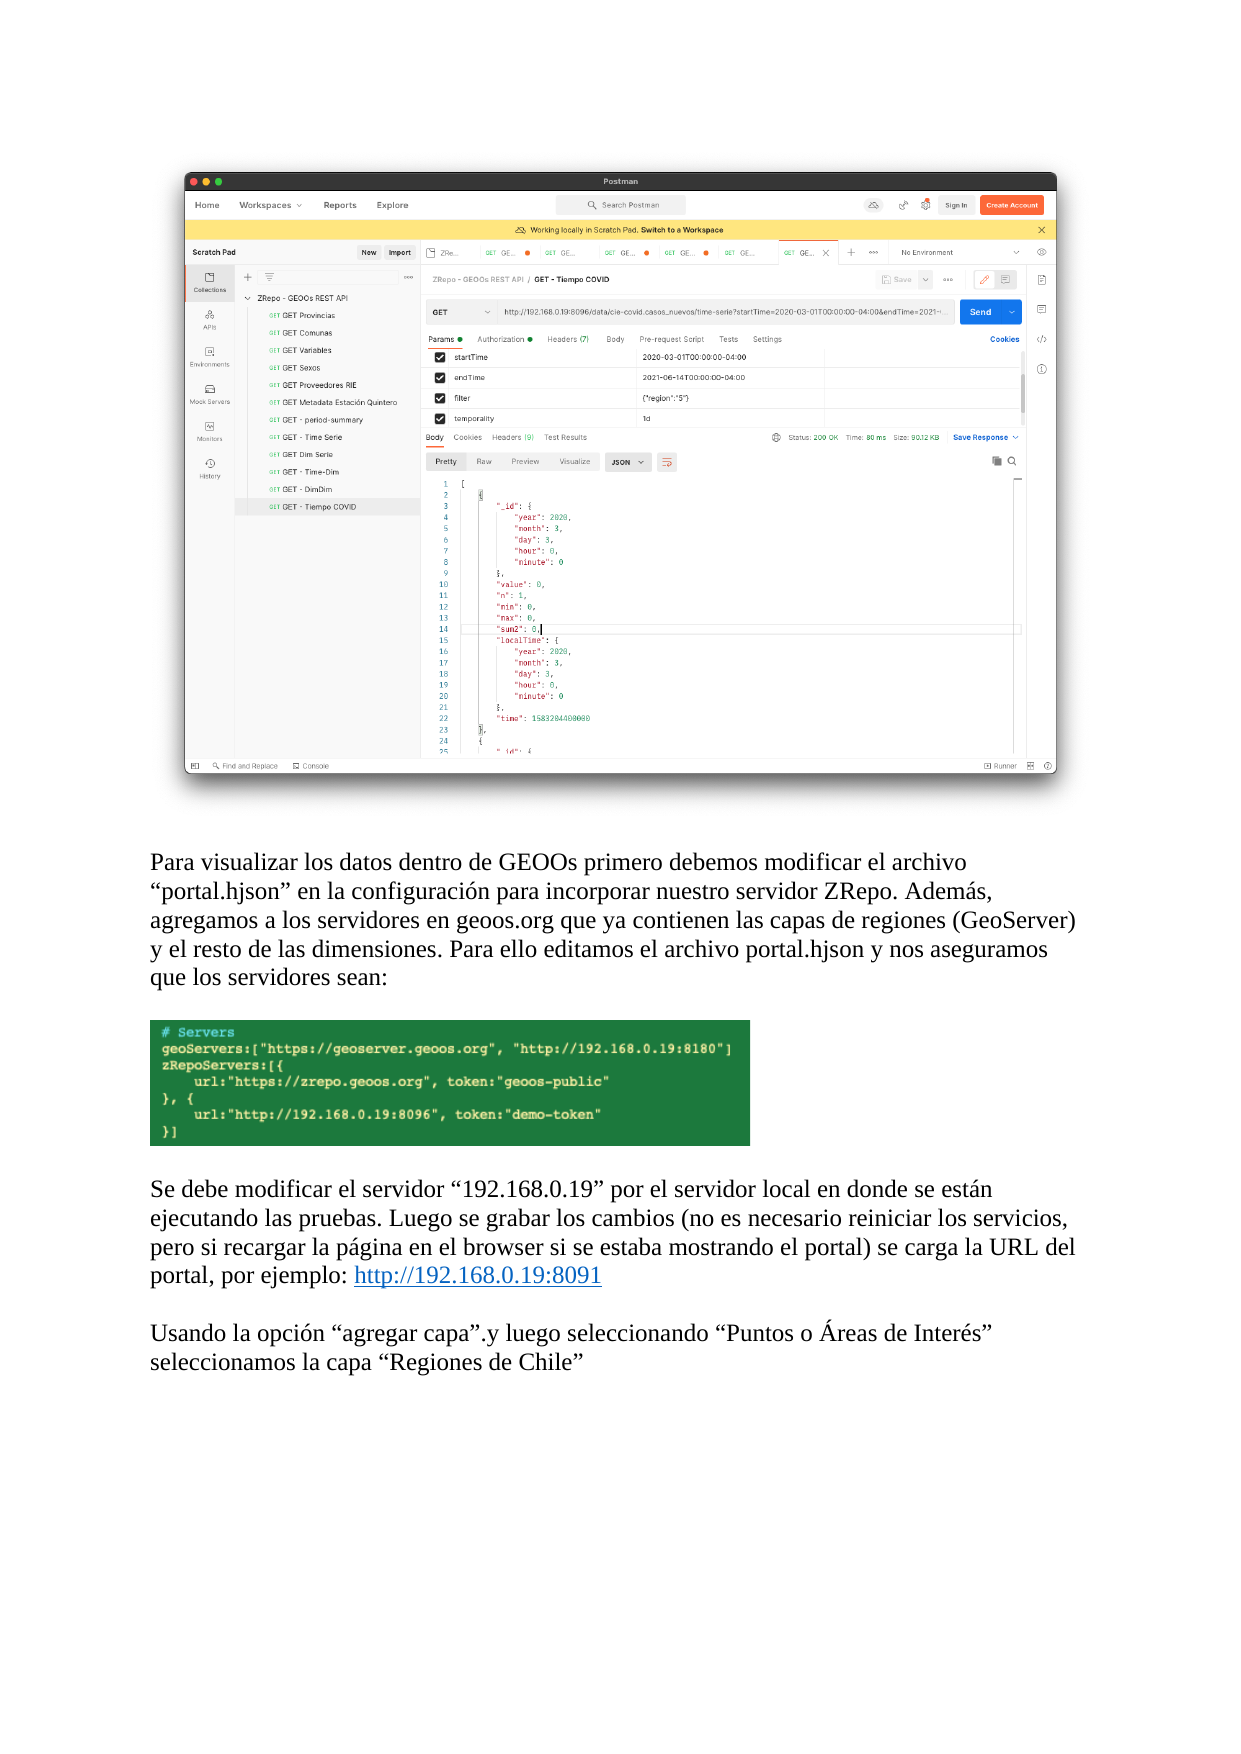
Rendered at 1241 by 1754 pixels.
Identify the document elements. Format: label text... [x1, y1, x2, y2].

picture [150, 150, 1091, 819]
text Para visualizar los datos dentro de GEOOs primero debemos modificar el archivo “portal.hjson” en la configuración para incorporar nuestro servidor ZRepo. Además, agregamos a los servidores en geoos.org que ya contienen las capas de regiones (GeoServer) y el resto de las dimensiones. Para ello editamos el archivo portal.hjson y nos aseguramos que los servidores sean: [150, 847, 1090, 991]
text Usando la opción “agregar capa”.y luego seleccionando “Puntos o Áreas de Interés” seleccionamos la capa “Regiones de Chile” [150, 1318, 1090, 1376]
picture [150, 1020, 750, 1146]
text Se debe modificar el servidor “192.168.0.19” por el servidor local en donde se están ejecutando las pruebas. Luego se grabar los cambios (no es necesario reiniciar los servicios, pero si recargar la página en el browser si se estaba mostrando el portal) se carga la URL del portal, por ejemplo: http://192.168.0.19:8091 [150, 1174, 1090, 1289]
